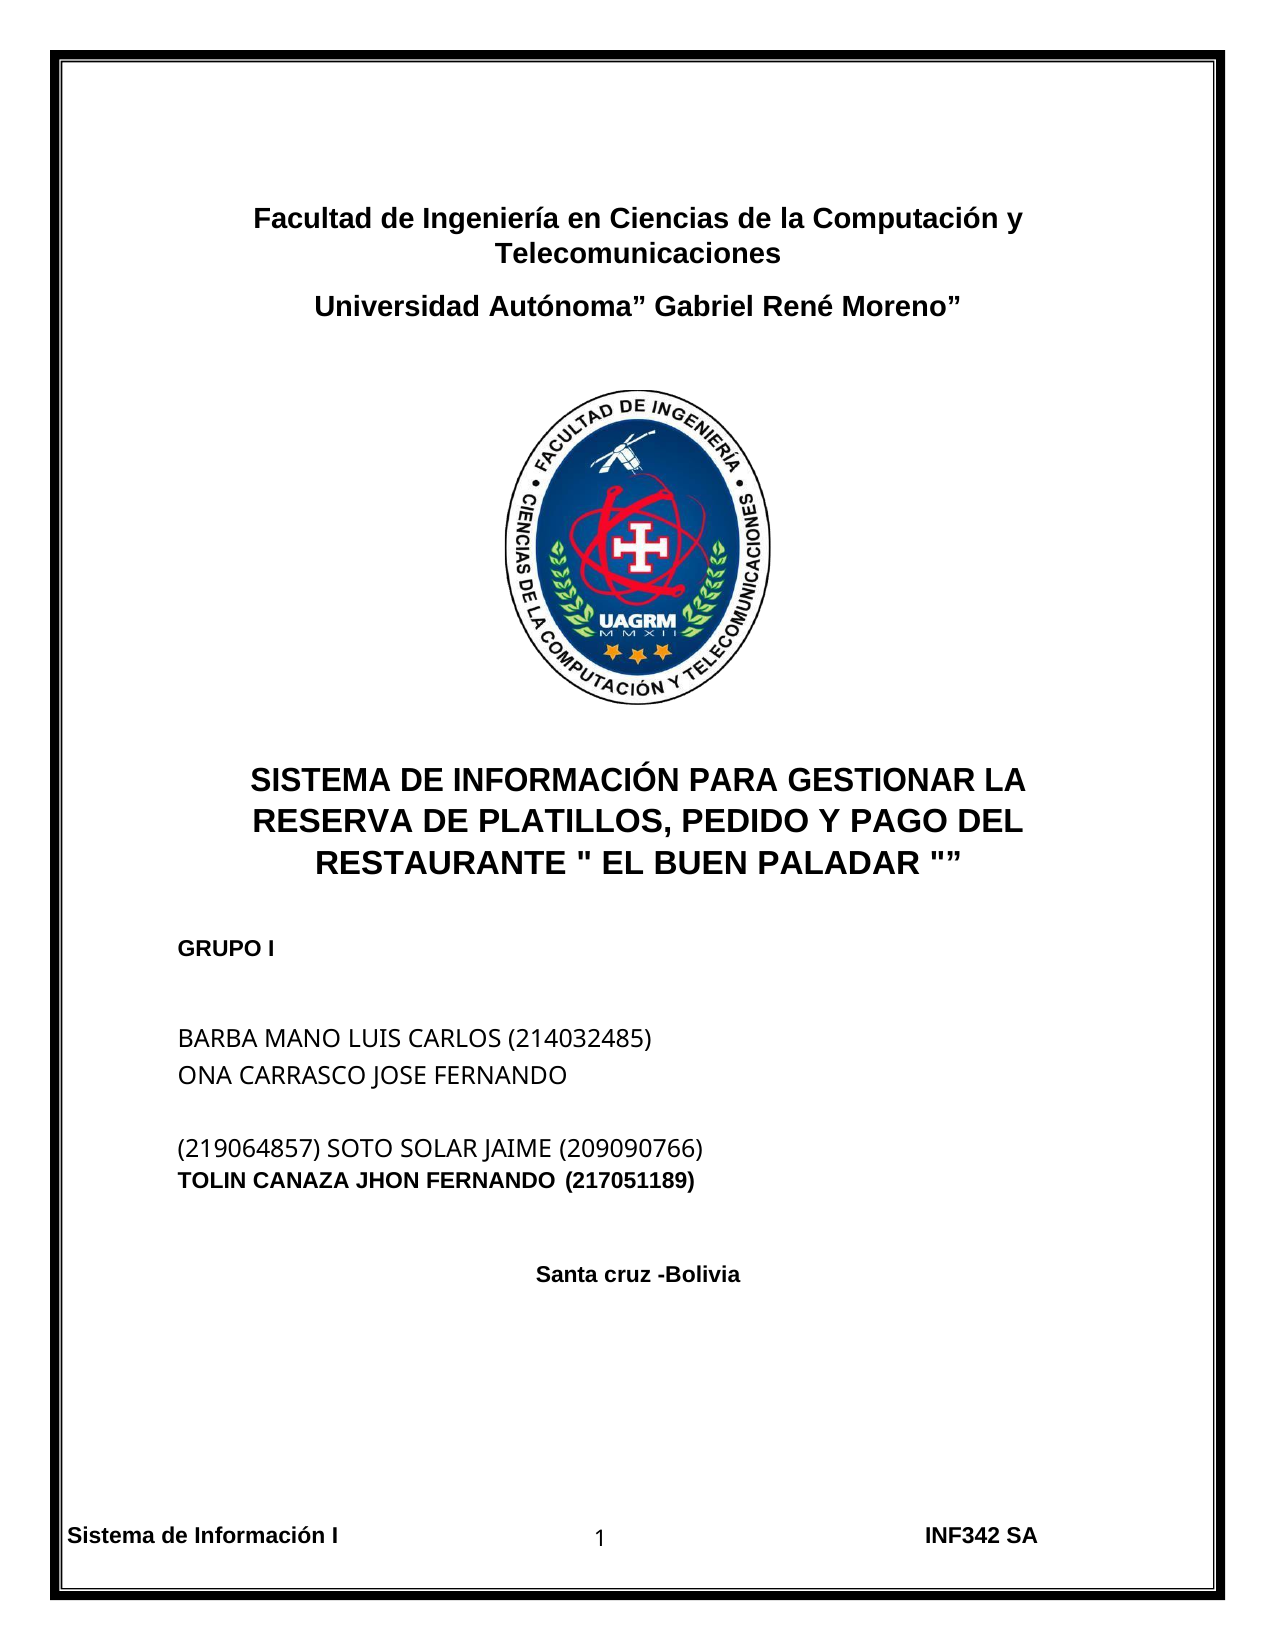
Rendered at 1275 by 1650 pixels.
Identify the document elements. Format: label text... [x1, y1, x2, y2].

text BARBA MANO LUIS CARLOS (214032485) [177, 1021, 1212, 1054]
text Santa cruz -Bolivia [247, 1261, 1028, 1287]
text GRUPO I [177, 934, 1212, 961]
subtitle Facultad de Ingeniería en Ciencias de la Computación y Telecomunicaciones [247, 201, 1028, 270]
title SISTEMA DE INFORMACIÓN PARA GESTIONAR LA RESERVA DE PLATILLOS, PEDIDO Y PAGO DEL RESTAURANTE " EL BUEN PALADAR "” [248, 760, 1028, 881]
text ONA CARRASCO JOSE FERNANDO (219064857) SOTO SOLAR JAIME (209090766) [177, 1057, 763, 1165]
picture [504, 390, 771, 705]
text TOLIN CANAZA JHON FERNANDO (217051189) [177, 1168, 1212, 1194]
text Universidad Autónoma” Gabriel René Moreno” [247, 289, 1028, 322]
